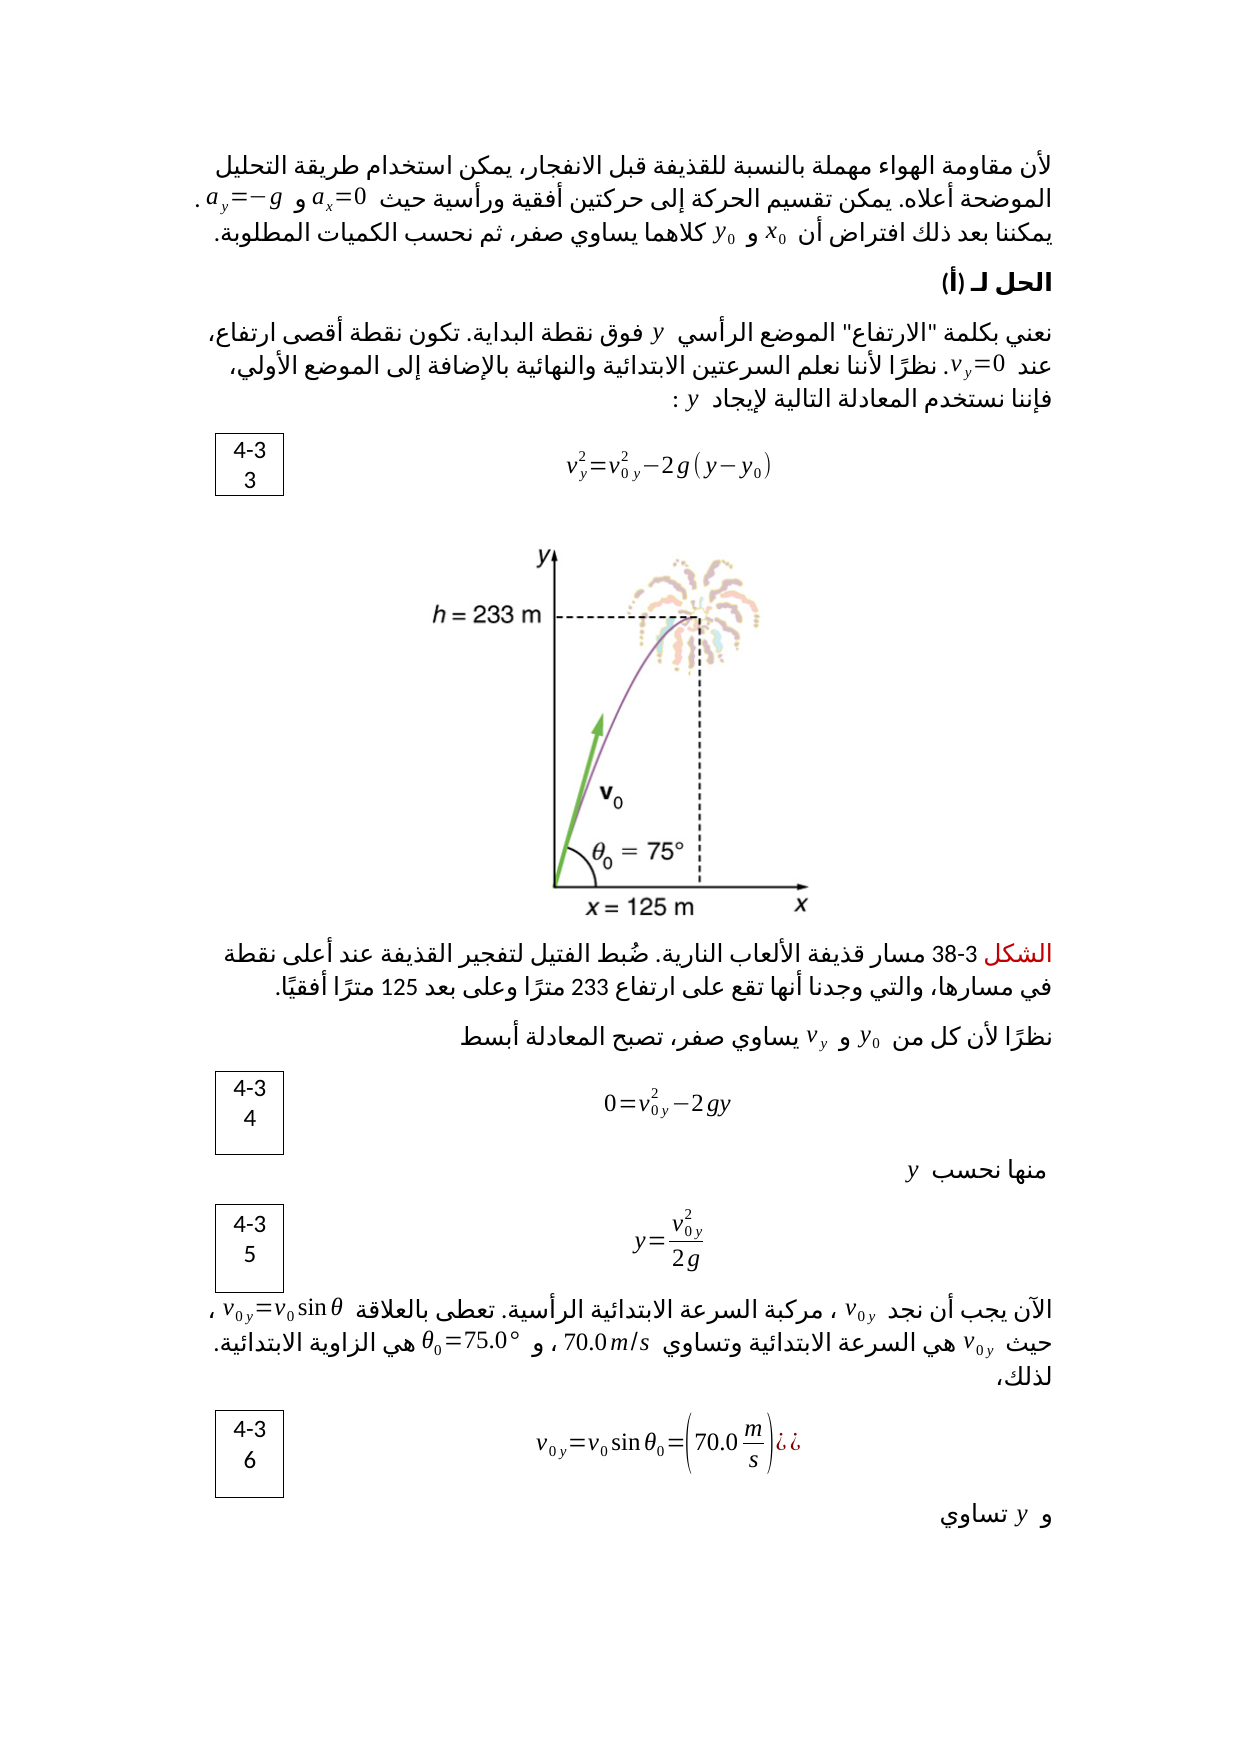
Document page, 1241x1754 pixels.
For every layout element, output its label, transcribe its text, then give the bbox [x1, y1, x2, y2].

table_header [284, 433, 1053, 495]
table_header ‏3-44 [216, 1072, 283, 1153]
picture [427, 545, 813, 919]
text الحل لـ (أ) [187, 267, 1053, 298]
table_header ‏3-43 [216, 434, 283, 495]
text منها نحسب [187, 1154, 1053, 1185]
table_header [284, 1204, 1053, 1292]
text لأن مقاومة الهواء مهملة بالنسبة للقذيفة قبل الانفجار، يمكن استخدام طريقة التحليل الموضحة أعلاه. يمكن تقسيم الحركة إلى حركتين أفقية ورأسية حيث و . يمكننا بعد ذلك افتراض أن و كلاهما يساوي صفر، ثم نحسب الكميات المطلوبة. [187, 150, 1053, 248]
text نظرًا لأن كل من و يساوي صفر، تصبح المعادلة أبسط [187, 1020, 1053, 1052]
text نعني بكلمة "الارتفاع" الموضع الرأسي فوق نقطة البداية. تكون نقطة أقصى ارتفاع، عند . نظرًا لأننا نعلم السرعتين الابتدائية والنهائية بالإضافة إلى الموضع الأولي، فإننا نستخدم المعادلة التالية لإيجاد : [187, 317, 1053, 414]
table_header ‏3-46 [216, 1411, 283, 1497]
text الآن يجب أن نجد ، مركبة السرعة الابتدائية الرأسية. تعطى بالعلاقة ، حيث هي السرعة الابتدائية وتساوي ، و هي الزاوية الابتدائية. لذلك، [187, 1293, 1053, 1391]
text و تساوي [187, 1498, 1053, 1529]
table_header ‏3-45 [216, 1205, 283, 1292]
table_header [284, 1410, 1053, 1497]
table_header [284, 1071, 1053, 1153]
text الشكل 3-38 مسار قذيفة الألعاب النارية. ضُبط الفتيل لتفجير القذيفة عند أعلى نقطة في مسارها، والتي وجدنا أنها تقع على ارتفاع 233 مترًا وعلى بعد 125 مترًا أفقيًا. [187, 938, 1053, 1001]
